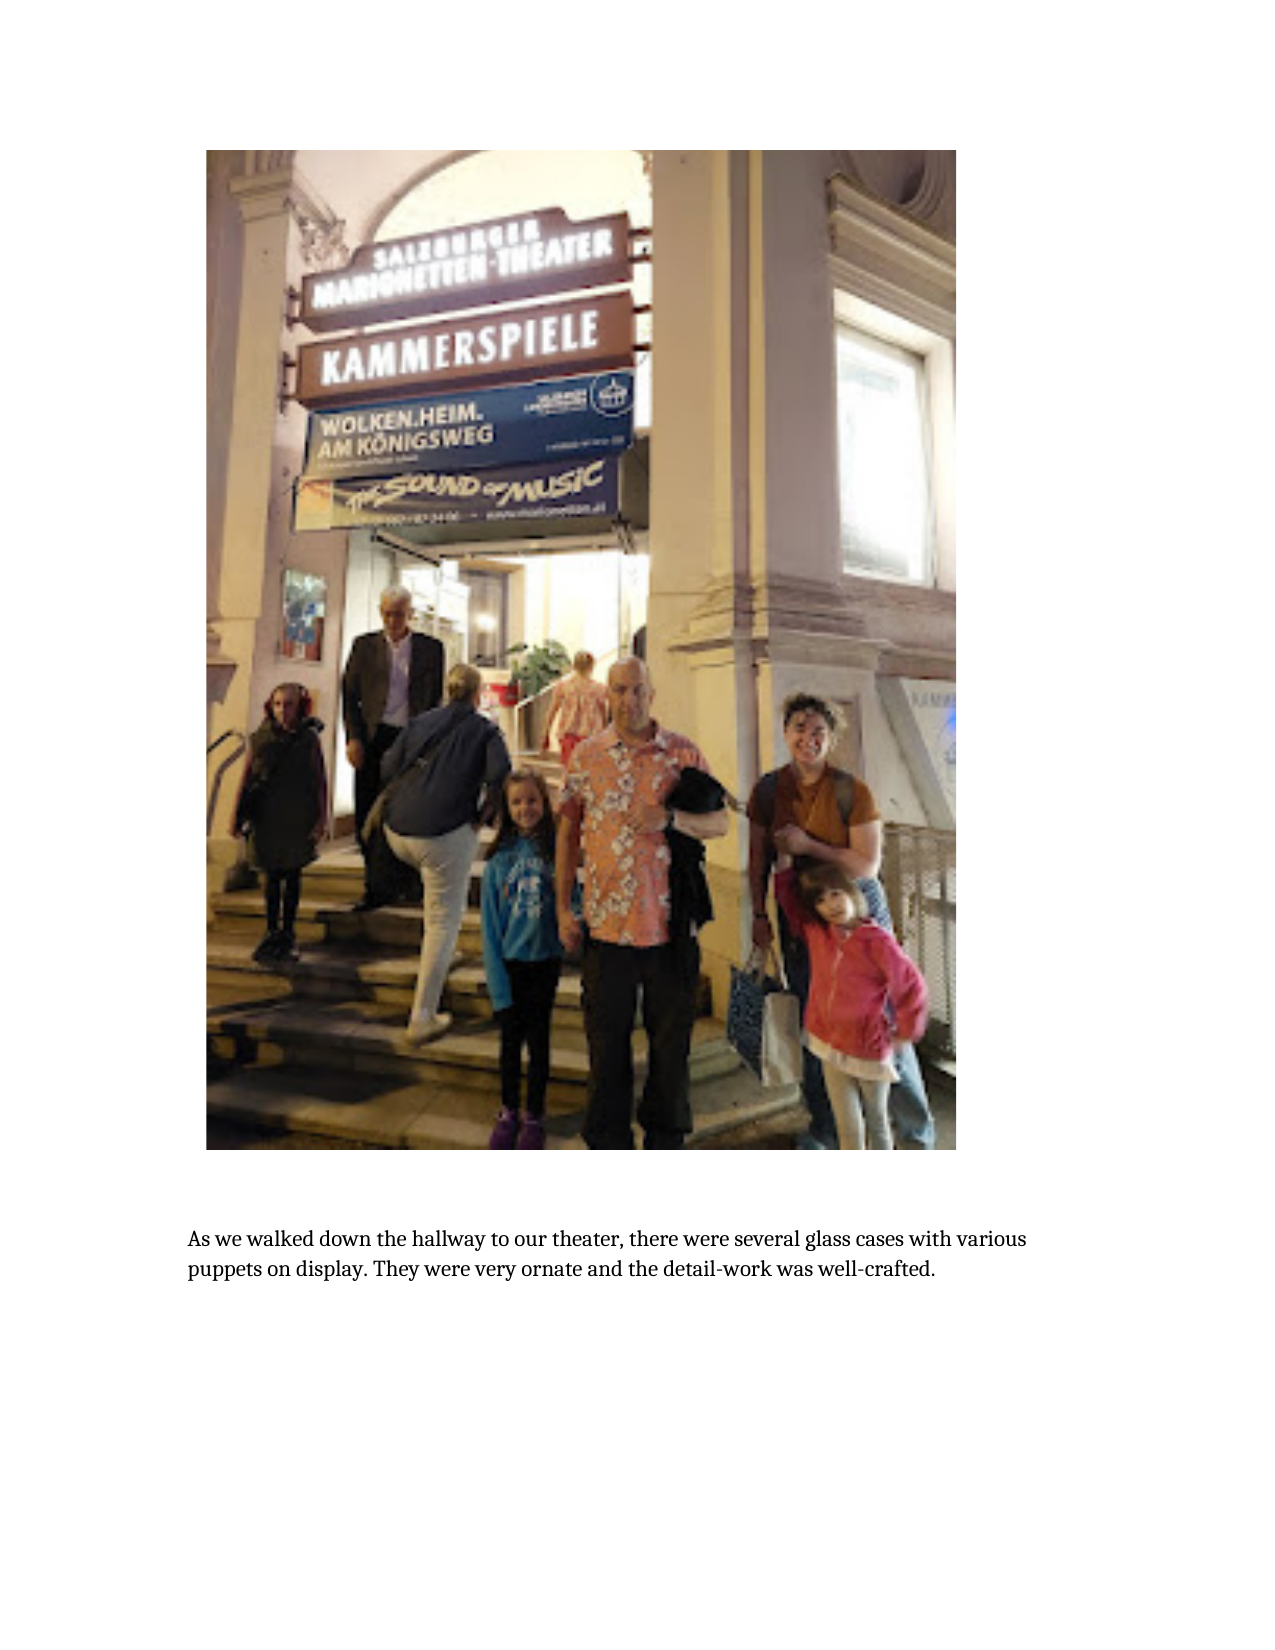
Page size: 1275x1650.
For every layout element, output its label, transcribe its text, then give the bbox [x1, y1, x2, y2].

picture [206, 150, 957, 1150]
text As we walked down the hallway to our theater, there were several glass cases with various puppets on display. They were very ornate and the detail-work was well-crafted. [187, 1226, 1087, 1282]
